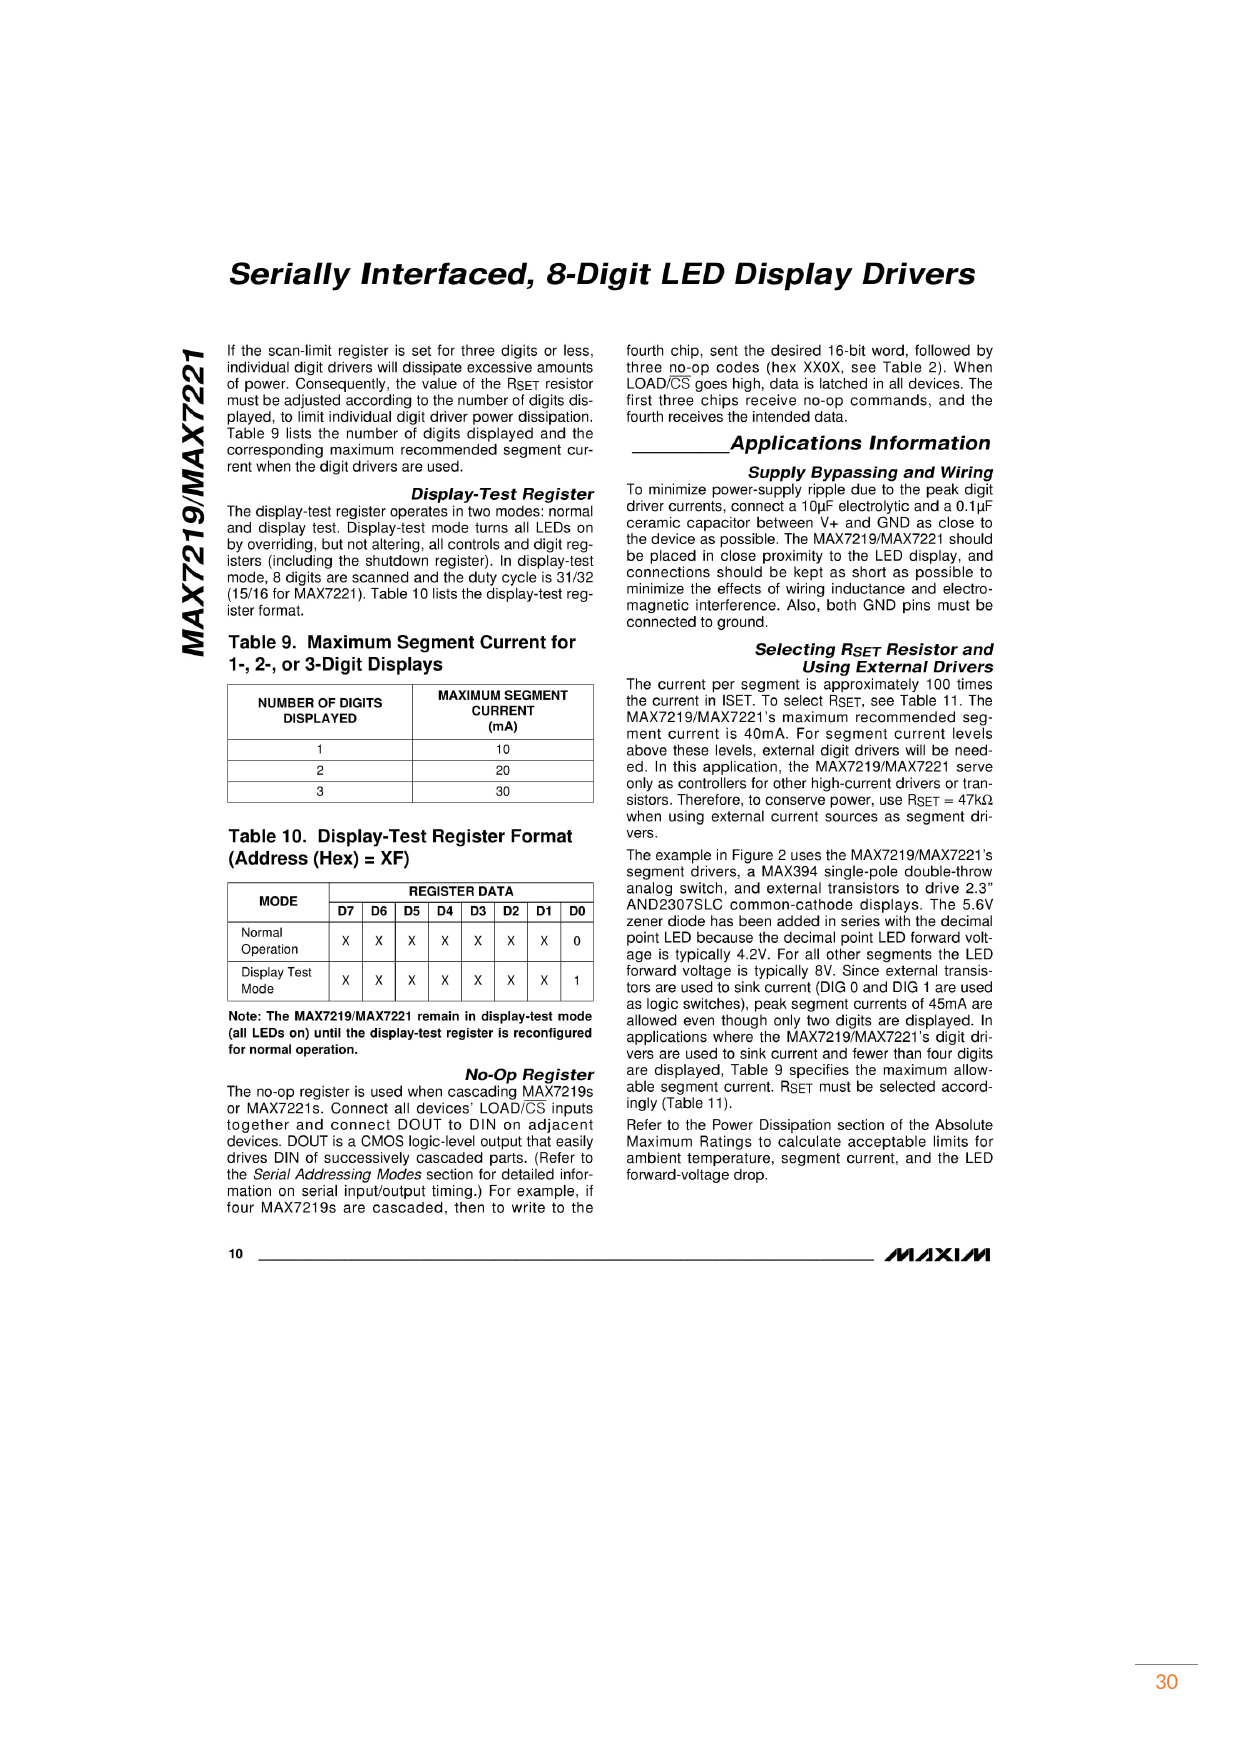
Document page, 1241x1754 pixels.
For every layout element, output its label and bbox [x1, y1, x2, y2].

picture [147, 147, 1092, 1370]
